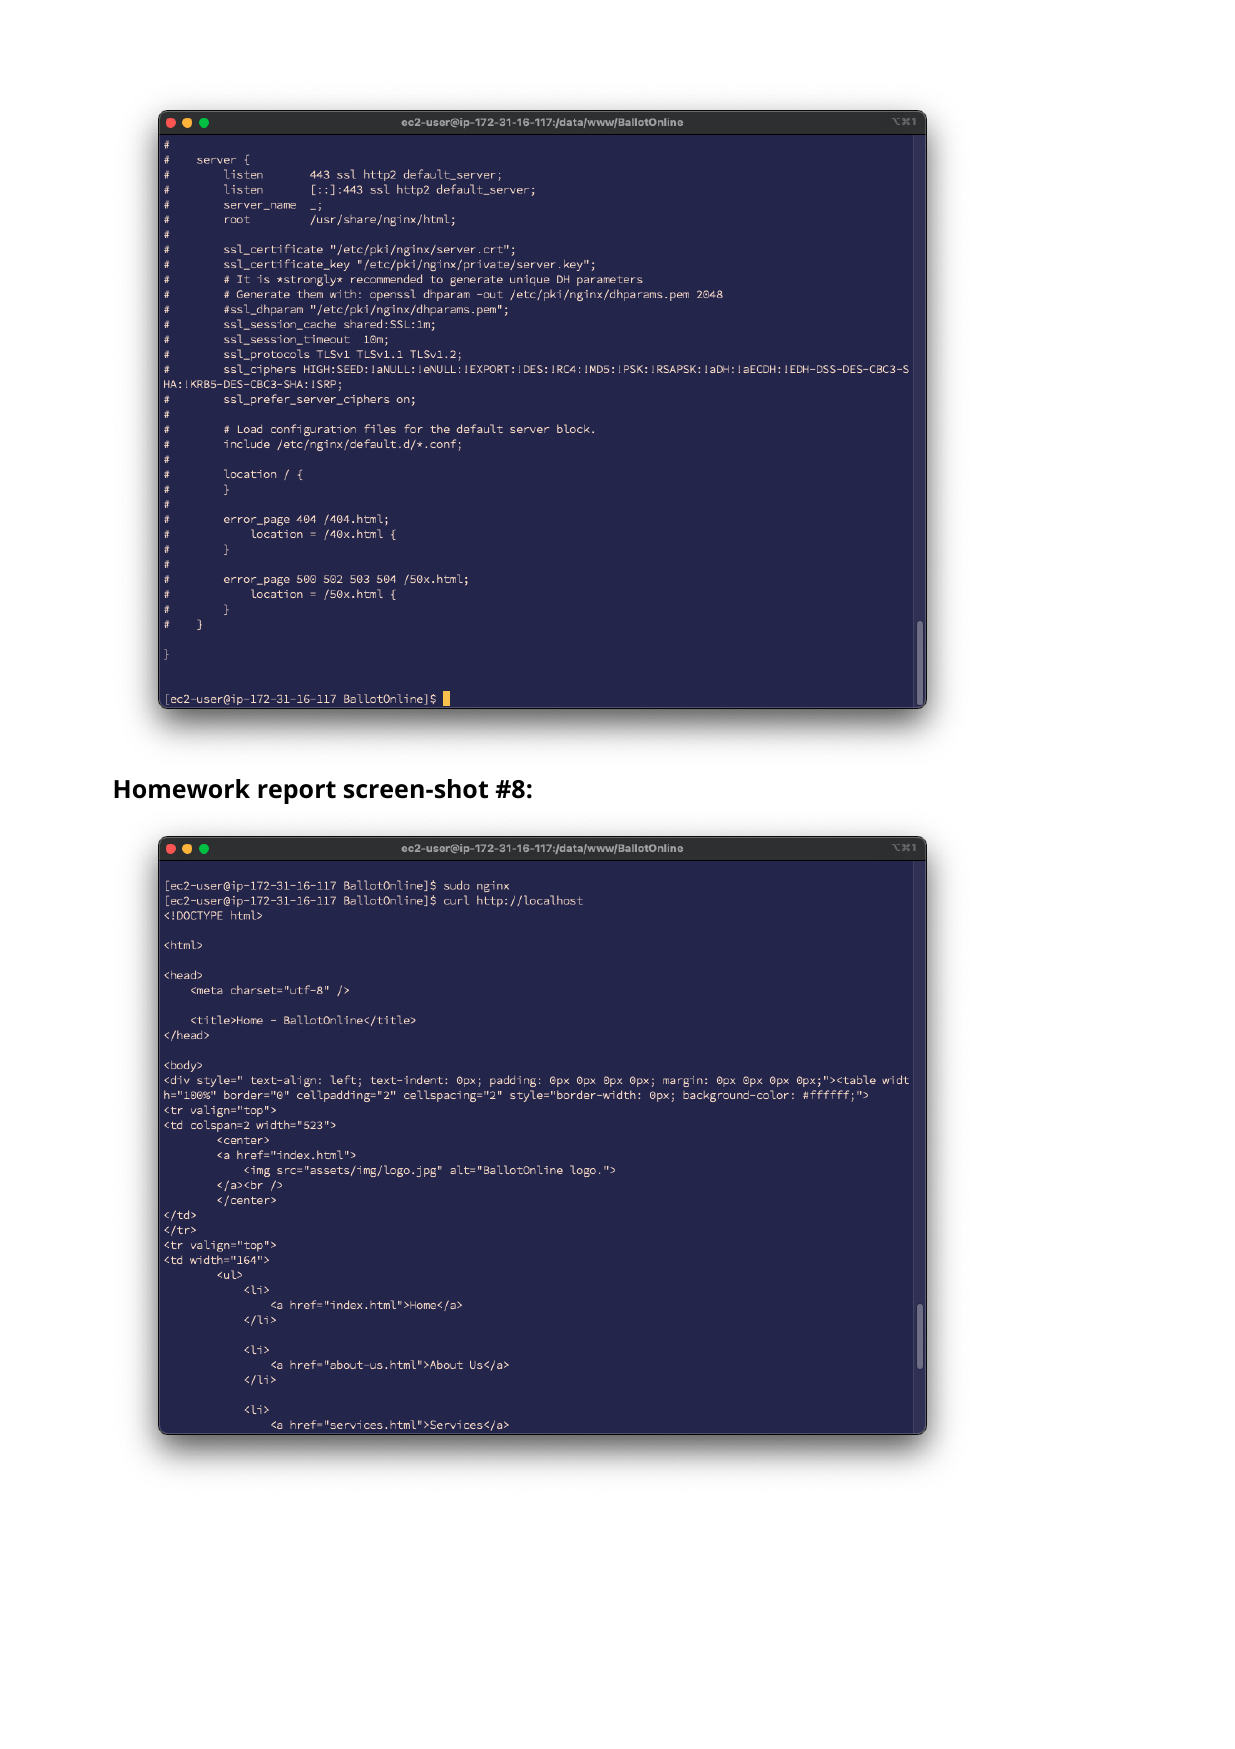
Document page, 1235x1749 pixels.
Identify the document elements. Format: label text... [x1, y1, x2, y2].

text Homework report screen-shot #8: [112, 771, 1137, 806]
picture [112, 805, 972, 1495]
picture [112, 79, 972, 769]
